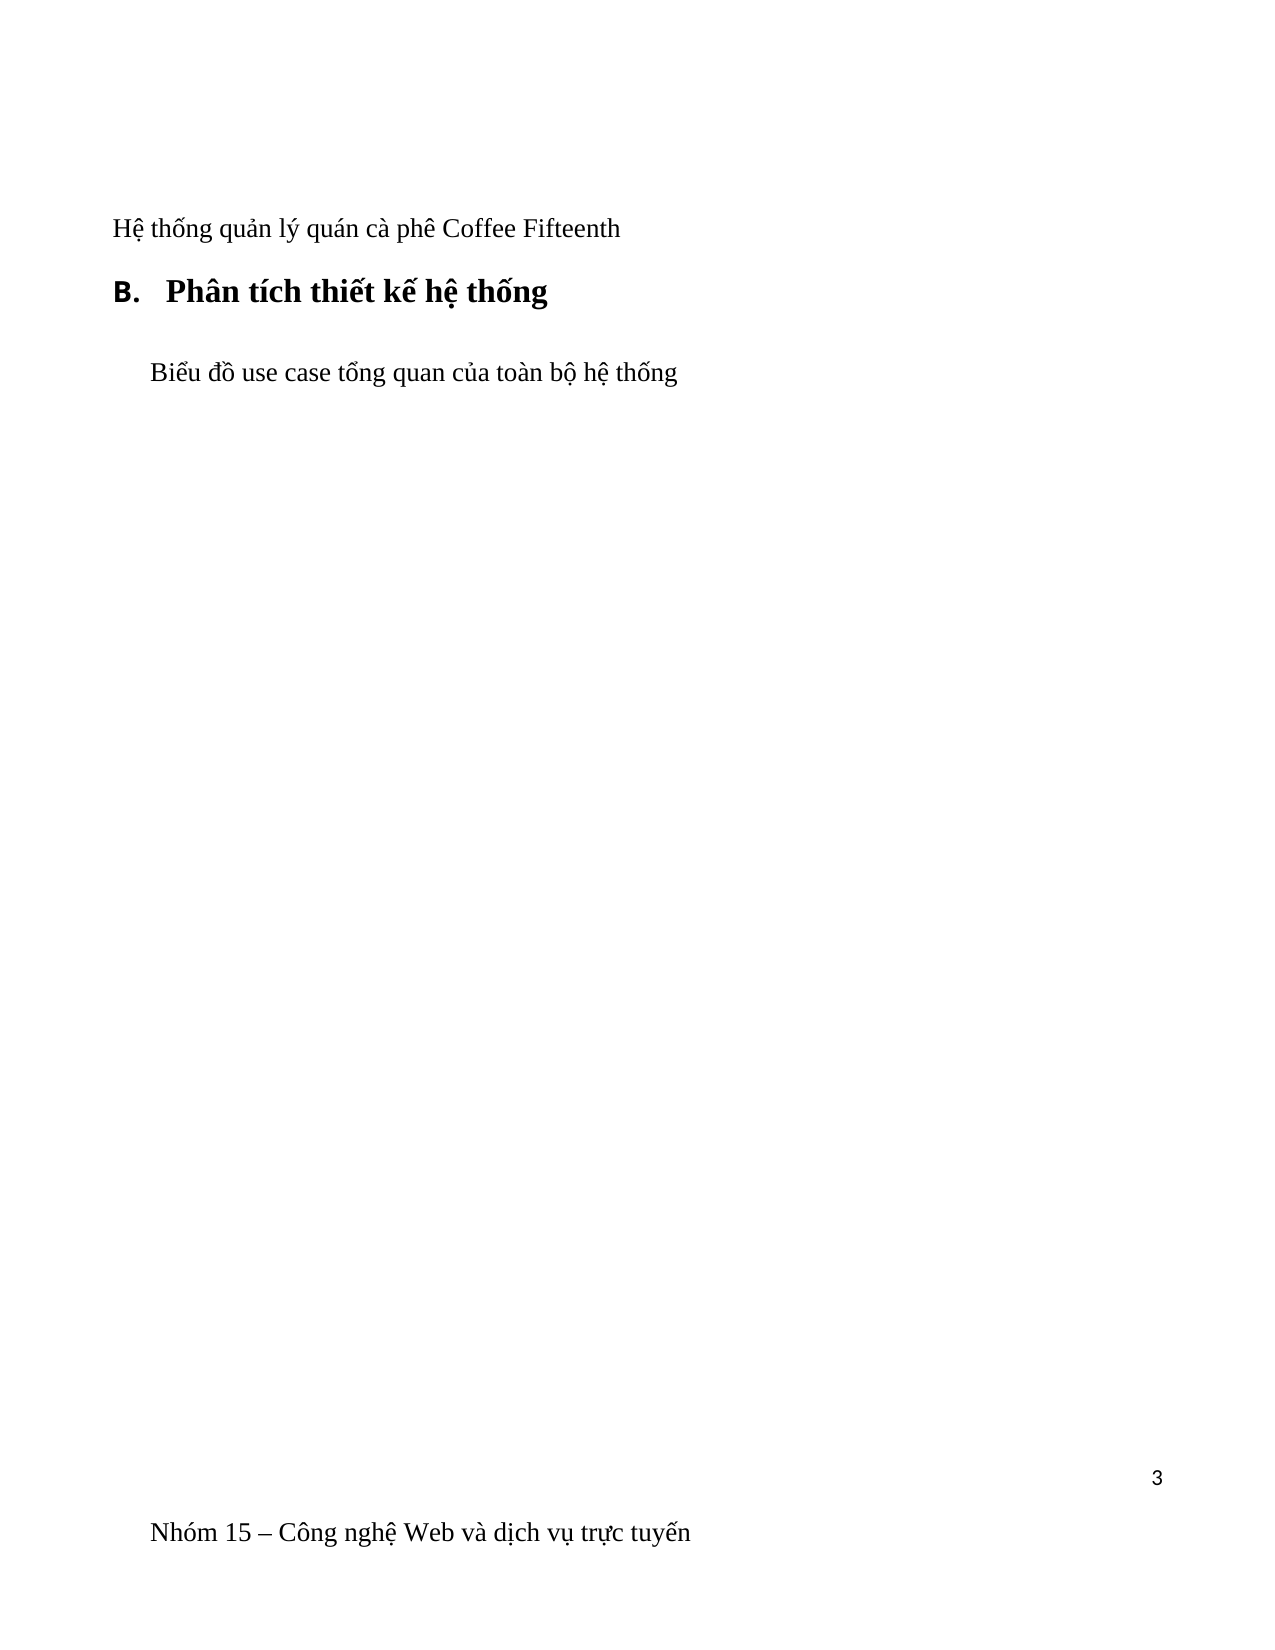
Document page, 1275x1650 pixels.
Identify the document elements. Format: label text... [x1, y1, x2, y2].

text Biểu đồ use case tổng quan của toàn bộ hệ thống [112, 356, 1162, 387]
subtitle Phân tích thiết kế hệ thống [112, 271, 1162, 311]
